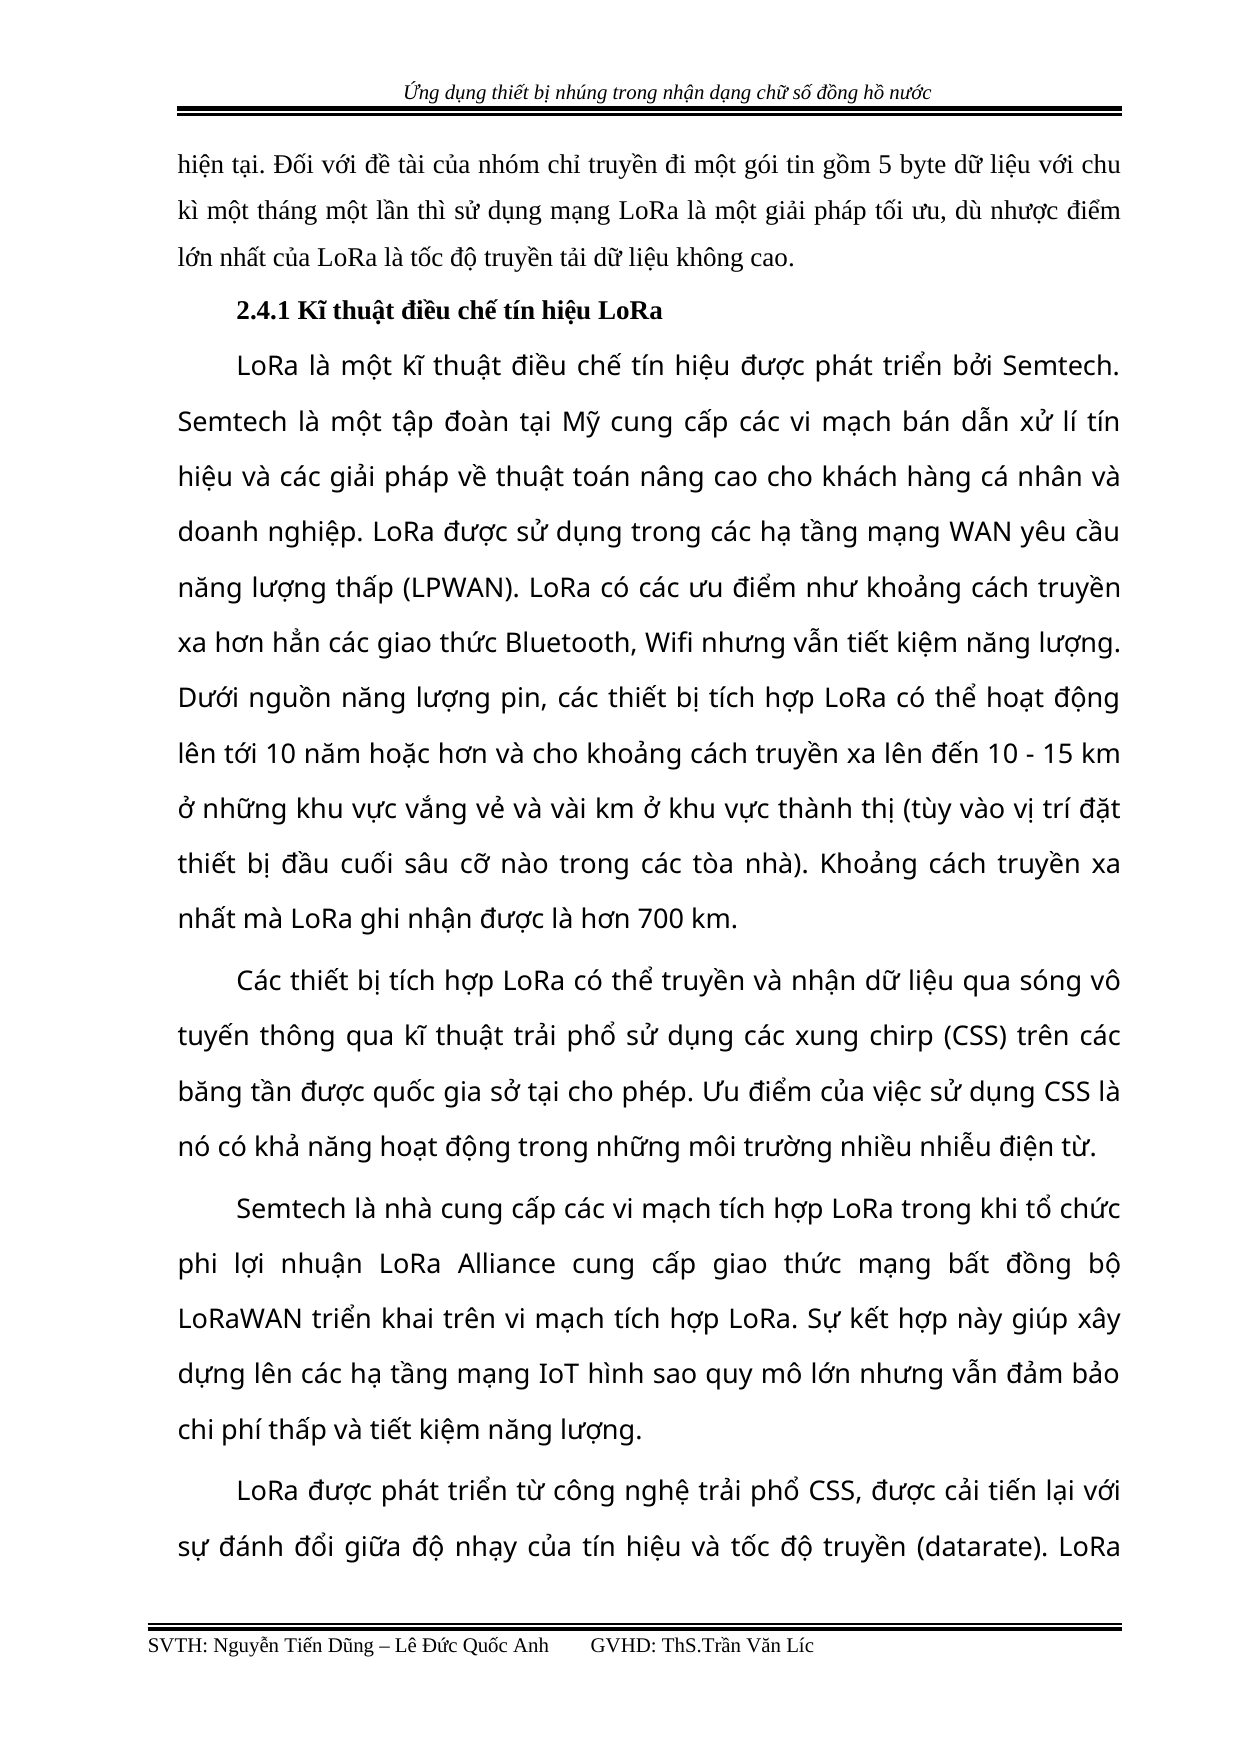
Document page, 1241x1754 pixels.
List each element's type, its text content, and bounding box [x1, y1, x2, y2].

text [177, 1472, 1122, 1564]
subtitle Kĩ thuật điều chế tín hiệu LoRa [236, 294, 1122, 325]
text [177, 148, 1122, 272]
text Các thiết bị tích hợp LoRa có thể truyền và nhận dữ liệu qua sóng vô tuyến thông qua kĩ thuật trải phổ sử dụng các xung chirp (CSS) trên các băng tần được quốc gia sở tại cho phép. Ưu điểm của việc sử dụng CSS là nó có khả năng hoạt động trong những môi trường nhiều nhiễu điện từ. [177, 962, 1122, 1164]
text LoRa là một kĩ thuật điều chế tín hiệu được phát triển bởi Semtech. Semtech là một tập đoàn tại Mỹ cung cấp các vi mạch bán dẫn xử lí tín hiệu và các giải pháp về thuật toán nâng cao cho khách hàng cá nhân và doanh nghiệp. LoRa được sử dụng trong các hạ tầng mạng WAN yêu cầu năng lượng thấp (LPWAN). LoRa có các ưu điểm như khoảng cách truyền xa hơn hẳn các giao thức Bluetooth, Wifi nhưng vẫn tiết kiệm năng lượng. Dưới nguồn năng lượng pin, các thiết bị tích hợp LoRa có thể hoạt động lên tới 10 năm hoặc hơn và cho khoảng cách truyền xa lên đến 10 - 15 km ở những khu vực vắng vẻ và vài km ở khu vực thành thị (tùy vào vị trí đặt thiết bị đầu cuối sâu cỡ nào trong các tòa nhà). Khoảng cách truyền xa nhất mà LoRa ghi nhận được là hơn 700 km. [177, 347, 1122, 937]
text Semtech là nhà cung cấp các vi mạch tích hợp LoRa trong khi tổ chức phi lợi nhuận LoRa Alliance cung cấp giao thức mạng bất đồng bộ LoRaWAN triển khai trên vi mạch tích hợp LoRa. Sự kết hợp này giúp xây dựng lên các hạ tầng mạng IoT hình sao quy mô lớn nhưng vẫn đảm bảo chi phí thấp và tiết kiệm năng lượng. [177, 1189, 1122, 1447]
